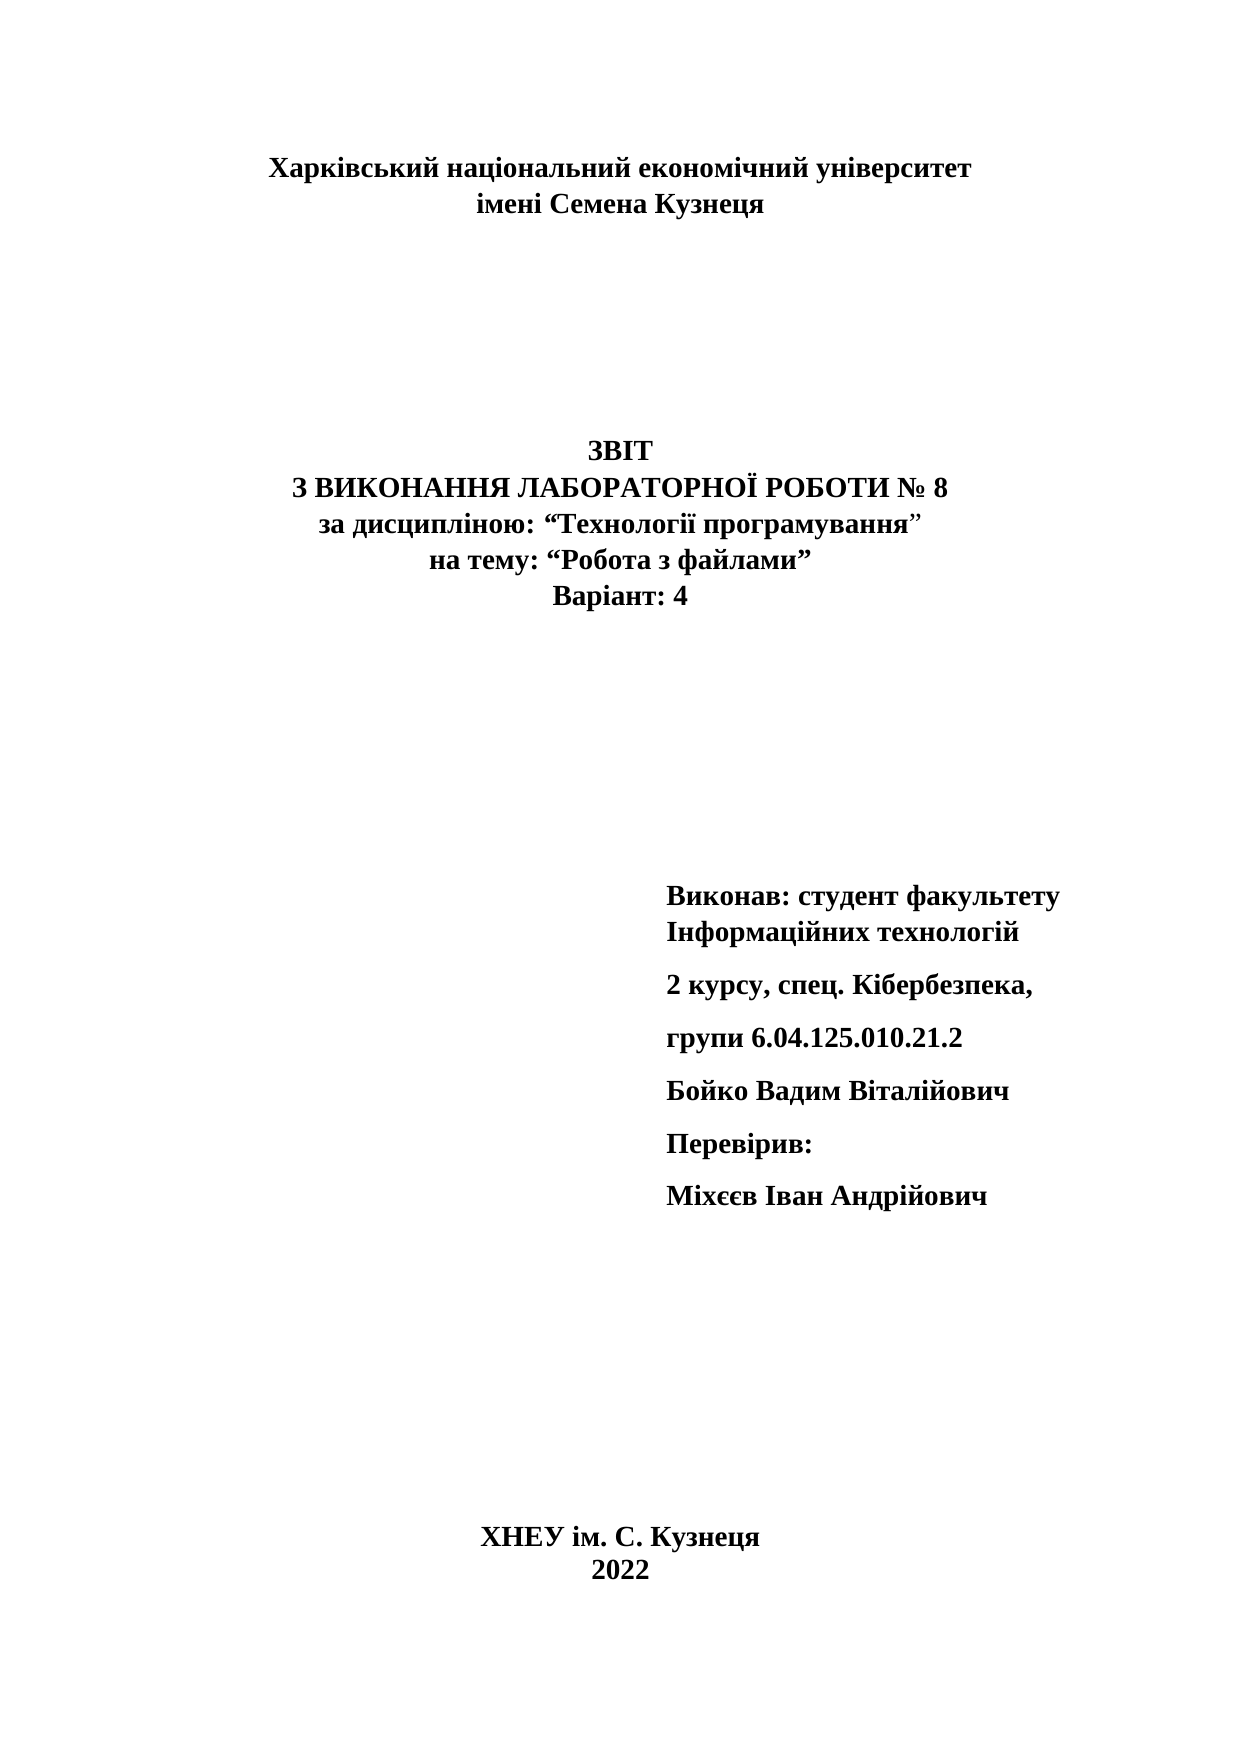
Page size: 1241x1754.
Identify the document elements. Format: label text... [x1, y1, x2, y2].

text Бойко Вадим Віталійович [666, 1073, 1090, 1106]
text Міхєєв Іван Андрійович [666, 1178, 1090, 1212]
text за дисципліною: “Технології програмування” [150, 506, 1090, 539]
text ЗВІТ [150, 433, 1090, 467]
text Перевірив: [666, 1126, 1090, 1159]
text 2 курсу, спец. Кібербезпека, [666, 967, 1090, 1001]
text Харківський національний економічний університет [150, 150, 1090, 183]
text Виконав: студент факультету Інформаційних технологій [666, 878, 1090, 948]
text групи 6.04.125.010.21.2 [666, 1020, 1090, 1054]
text З ВИКОНАННЯ ЛАБОРАТОРНОЇ РОБОТИ № 8 [150, 470, 1090, 503]
text Варіант: 4 [150, 578, 1090, 612]
text 2022 [150, 1552, 1090, 1586]
text на тему: “Робота з файлами” [150, 542, 1090, 576]
text імені Семена Кузнеця [150, 186, 1090, 220]
text ХНЕУ ім. С. Кузнеця [150, 1519, 1090, 1552]
